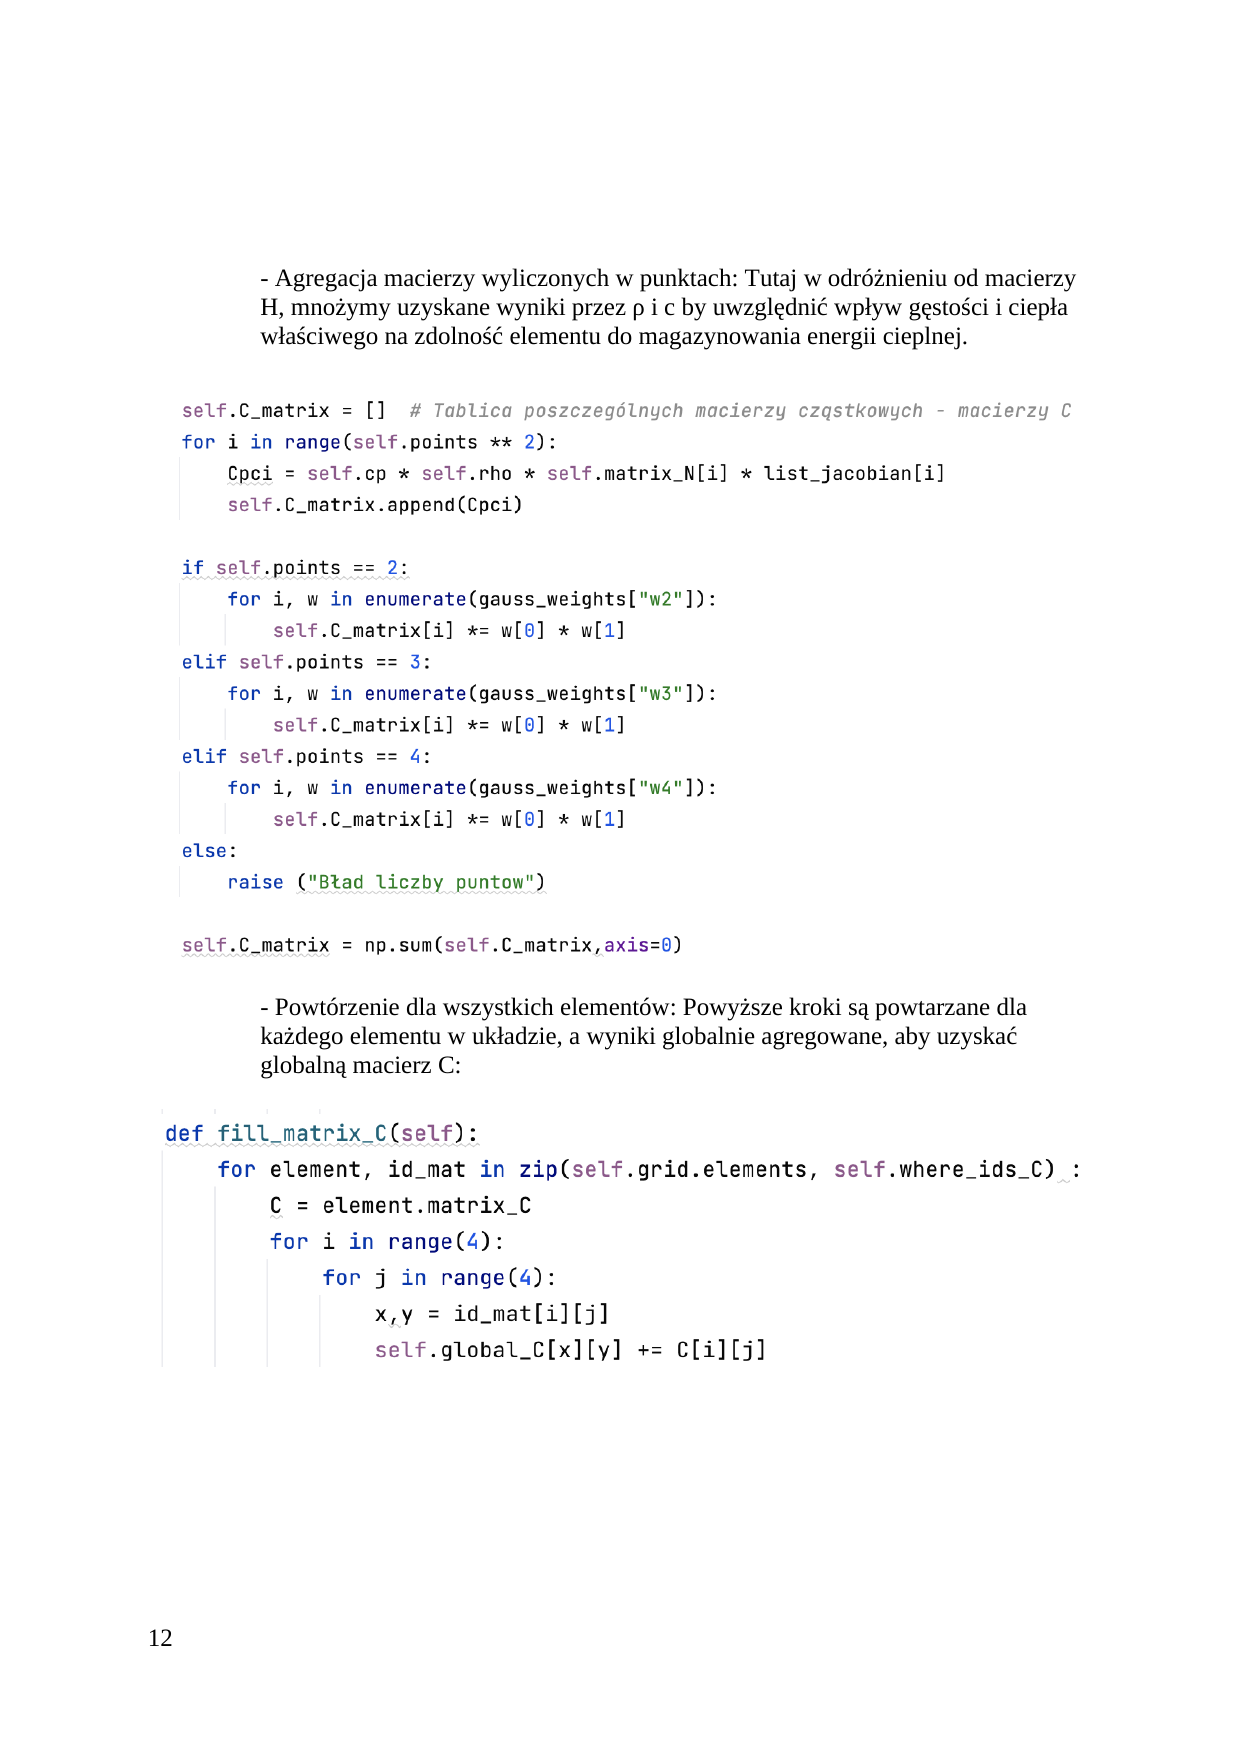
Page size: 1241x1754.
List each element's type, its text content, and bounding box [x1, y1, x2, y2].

picture [147, 378, 1093, 964]
text - Agregacja macierzy wyliczonych w punktach: Tutaj w odróżnieniu od macierzy H, mnożymy uzyskane wyniki przez ρ i c by uwzględnić wpływ gęstości i ciepła właściwego na zdolność elementu do magazynowania energii cieplnej. [260, 263, 1093, 350]
picture [148, 1109, 1093, 1370]
text - Powtórzenie dla wszystkich elementów: Powyższe kroki są powtarzane dla każdego elementu w układzie, a wyniki globalnie agregowane, aby uzyskać globalną macierz C: [260, 992, 1093, 1079]
